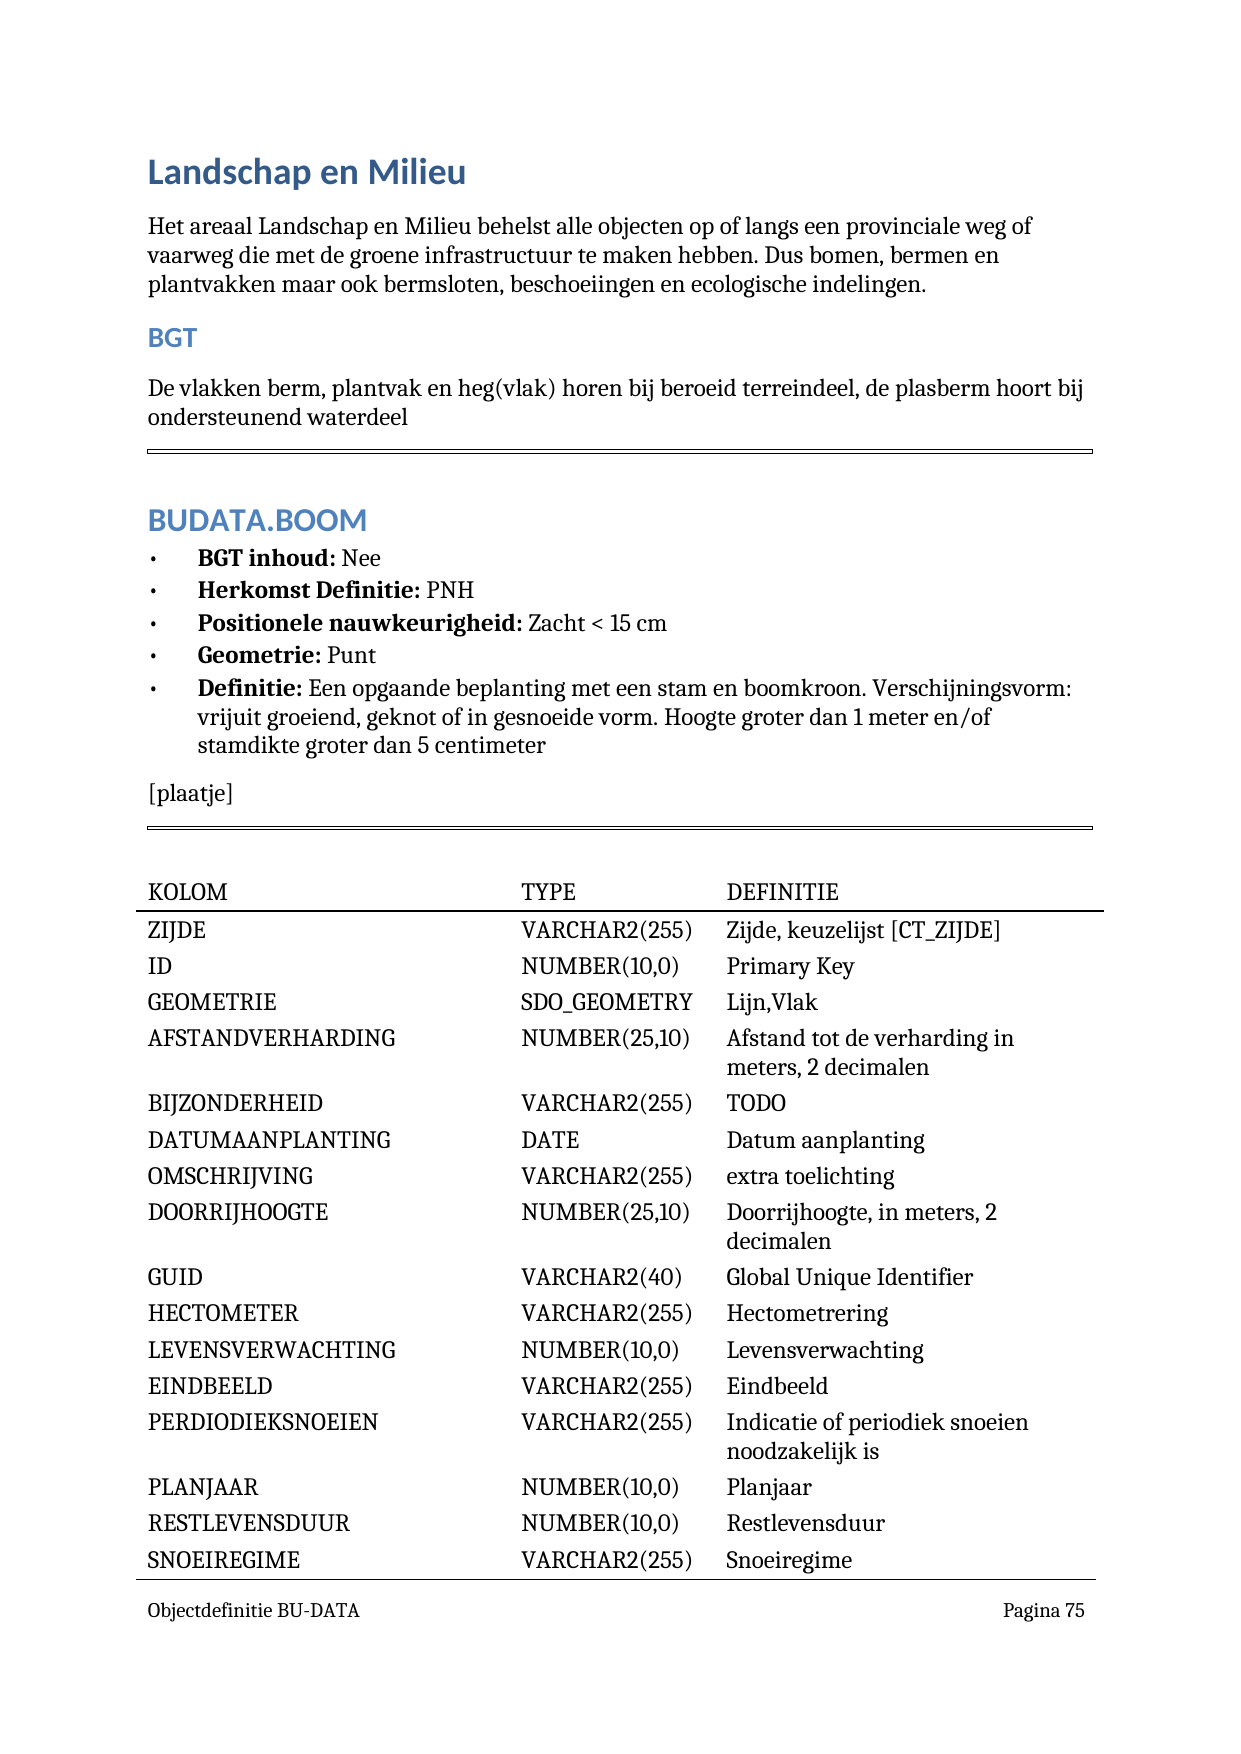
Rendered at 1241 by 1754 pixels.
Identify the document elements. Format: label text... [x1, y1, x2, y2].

list Herkomst Definitie: PNH [148, 576, 1093, 605]
subtitle BUDATA.BOOM [148, 499, 1093, 540]
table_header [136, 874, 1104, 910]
subtitle Landschap en Milieu [148, 148, 1093, 193]
text [plaatje] [148, 779, 1093, 808]
text De vlakken berm, plantvak en heg(vlak) horen bij beroeid terreindeel, de plasberm hoort bij ondersteunend waterdeel [148, 374, 1093, 431]
list Definitie: Een opgaande beplanting met een stam en boomkroon. Verschijningsvorm: vrijuit groeiend, geknot of in gesnoeide vorm. Hoogte groter dan 1 meter en/of stamdikte groter dan 5 centimeter [148, 674, 1093, 760]
list Positionele nauwkeurigheid: Zacht < 15 cm [148, 609, 1093, 638]
subtitle BGT [148, 319, 1093, 355]
list Geometrie: Punt [148, 641, 1093, 670]
text Het areaal Landschap en Milieu behelst alle objecten op of langs een provinciale weg of vaarweg die met de groene infrastructuur te maken hebben. Dus bomen, bermen en plantvakken maar ook bermsloten, beschoeiingen en ecologische indelingen. [148, 212, 1093, 298]
list BGT inhoud: Nee [148, 544, 1093, 573]
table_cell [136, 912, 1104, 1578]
